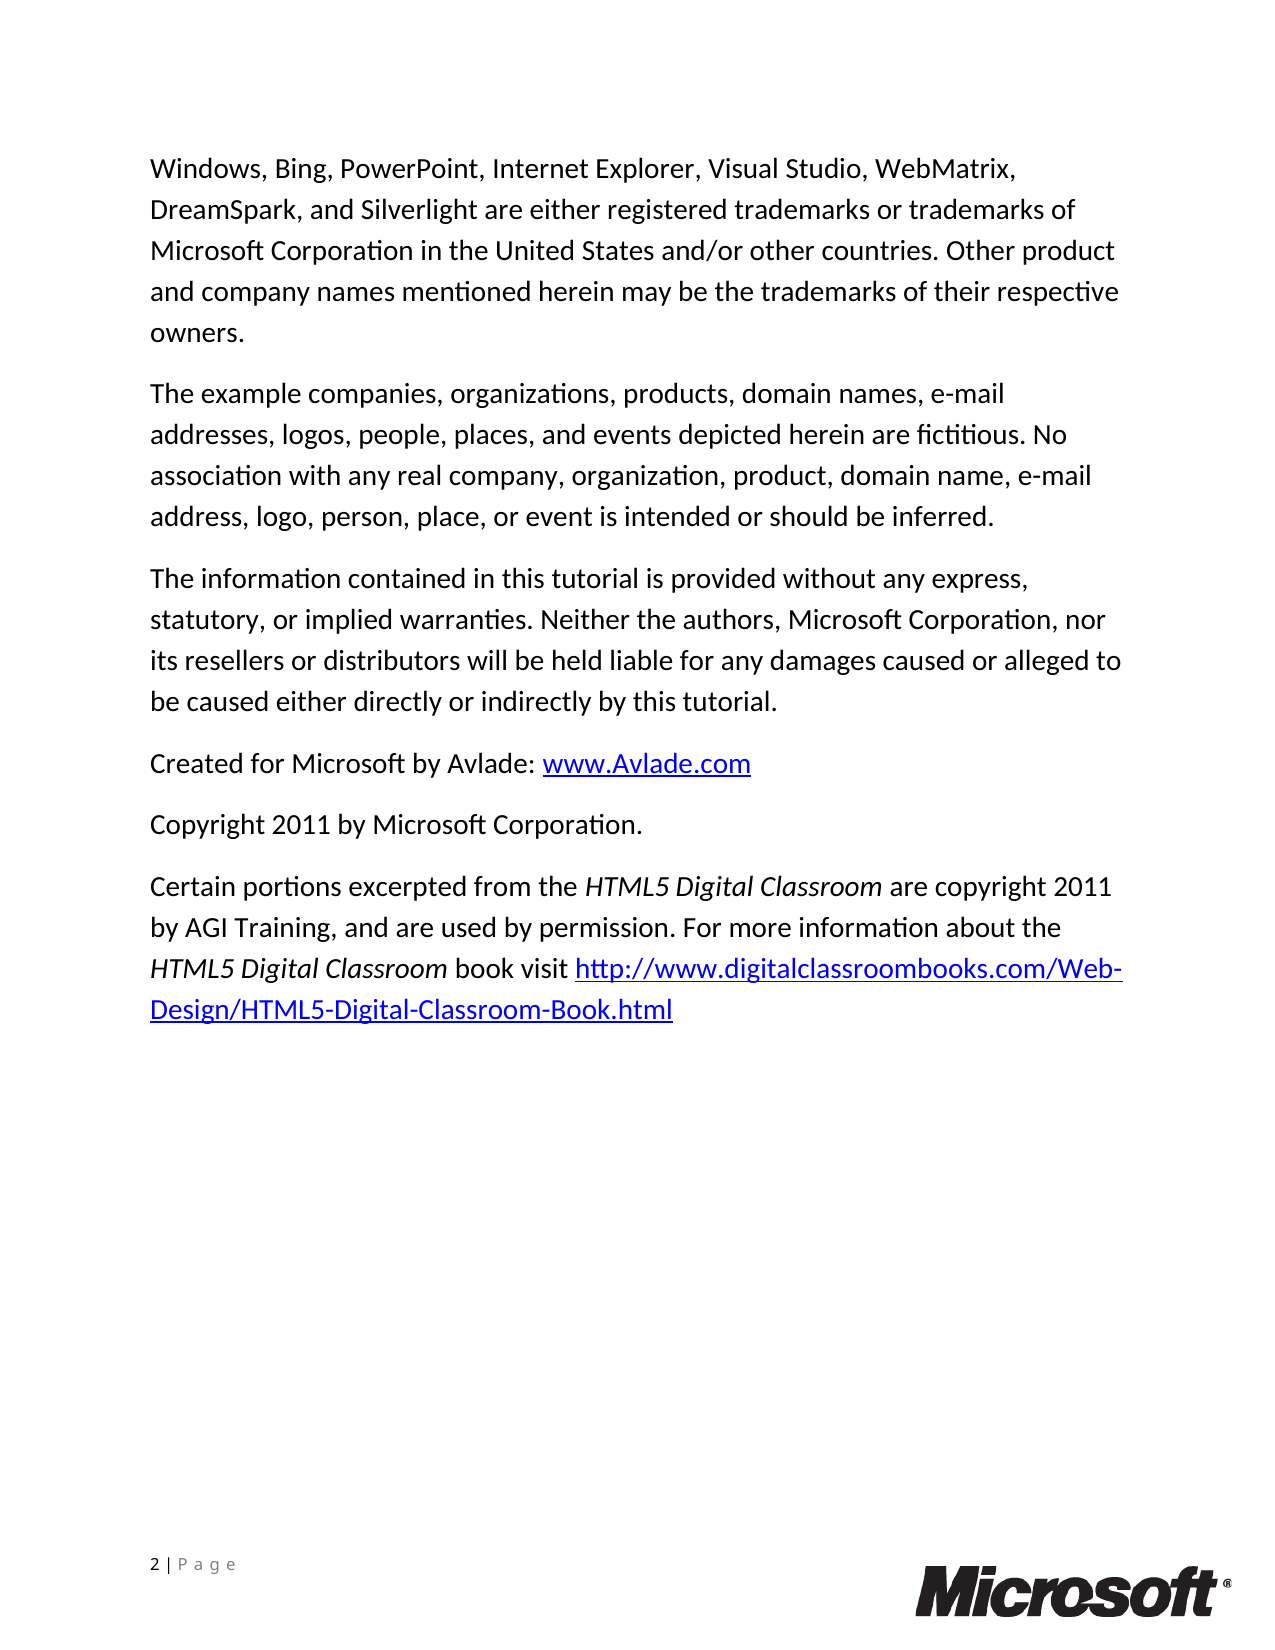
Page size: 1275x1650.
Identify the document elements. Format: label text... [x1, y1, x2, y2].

picture [915, 1566, 1232, 1617]
text Windows, Bing, PowerPoint, Internet Explorer, Visual Studio, WebMatrix, DreamSpark, and Silverlight are either registered trademarks or trademarks of Microsoft Corporation in the United States and/or other countries. Other product and company names mentioned herein may be the trademarks of their respective owners. [150, 150, 1125, 349]
text The example companies, organizations, products, domain names, e-mail addresses, logos, people, places, and events depicted herein are fictitious. No association with any real company, organization, product, domain name, e-mail address, logo, person, place, or event is intended or should be inferred. [150, 376, 1125, 534]
text Created for Microsoft by Avlade: www.Avlade.com [150, 745, 1125, 780]
text Certain portions excerpted from the HTML5 Digital Classroom are copyright 2011 by AGI Training, and are used by permission. For more information about the HTML5 Digital Classroom book visit http://www.digitalclassroombooks.com/Web-Design/HTML5-Digital-Classroom-Book.html [150, 868, 1125, 1027]
text Copyright 2011 by Microsoft Corporation. [150, 806, 1125, 842]
text The information contained in this tutorial is provided without any express, statutory, or implied warranties. Neither the authors, Microsoft Corporation, nor its resellers or distributors will be held liable for any damages caused or alleged to be caused either directly or indirectly by this tutorial. [150, 560, 1125, 718]
